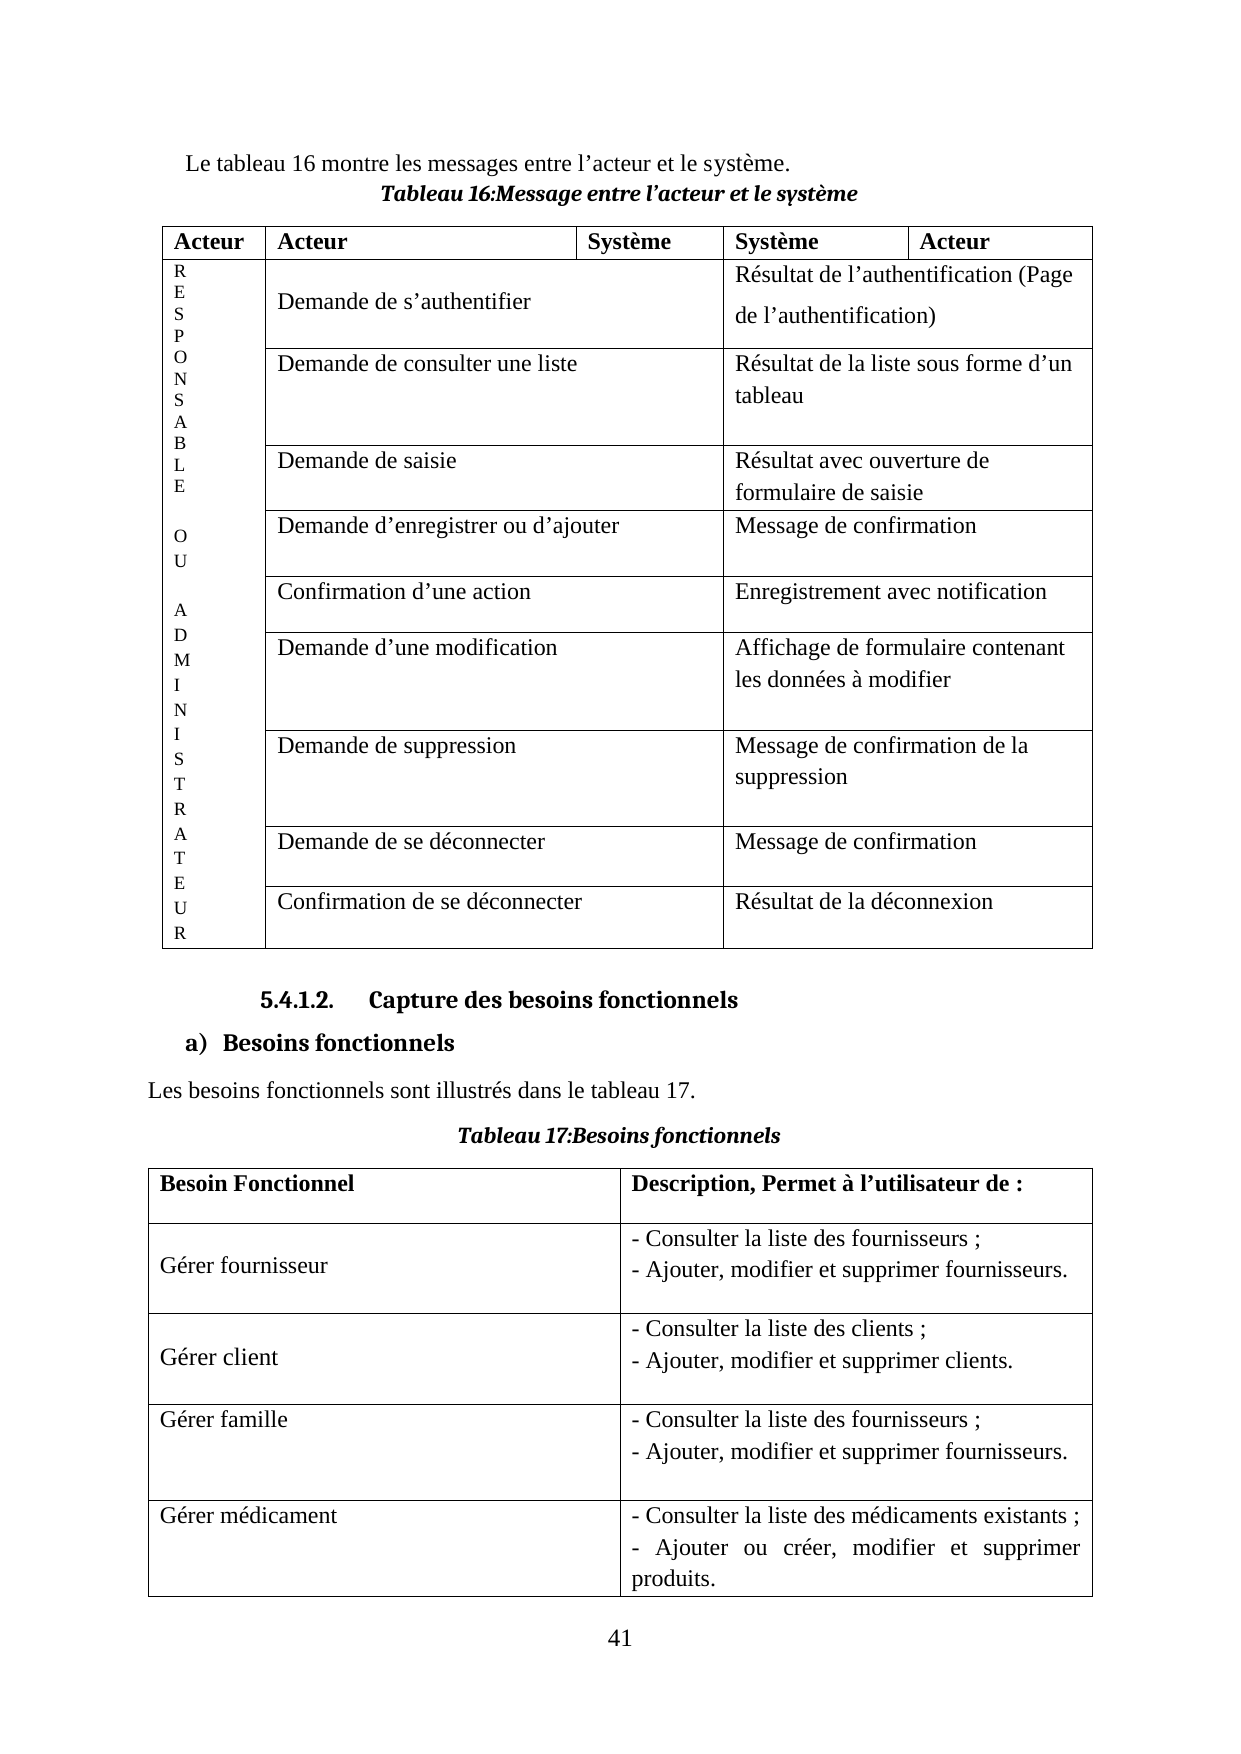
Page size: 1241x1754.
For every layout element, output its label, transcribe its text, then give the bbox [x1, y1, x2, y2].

text Les besoins fonctionnels sont illustrés dans le tableau 17. [148, 1076, 1092, 1103]
table_header Système [577, 227, 723, 259]
table_cell Gérer fournisseur [149, 1224, 620, 1313]
table_header Acteur [266, 227, 576, 259]
table_cell Demande de saisie [266, 446, 723, 510]
table_cell - Consulter la liste des médicaments existants ; - Ajouter ou créer, modifier et supprimer produits. [621, 1501, 1092, 1596]
table_cell Affichage de formulaire contenant les données à modifier [724, 633, 1092, 729]
table_cell Enregistrement avec notification [724, 577, 1092, 632]
table_header Besoin Fonctionnel [149, 1169, 620, 1222]
table_cell Demande d’enregistrer ou d’ajouter [266, 511, 723, 576]
text Tableau 17:Besoins fonctionnels [148, 1122, 1092, 1149]
table_cell Gérer famille [149, 1405, 620, 1500]
table_cell Message de confirmation [724, 511, 1092, 576]
table_cell Confirmation de se déconnecter [266, 887, 723, 947]
table_cell Résultat avec ouverture de formulaire de saisie [724, 446, 1092, 510]
table_cell Gérer médicament [149, 1501, 620, 1596]
table_cell Résultat de l’authentification (Page de l’authentification) [724, 260, 1092, 348]
table_header Acteur [909, 227, 1092, 259]
table_header Acteur [163, 227, 265, 259]
table_cell R E S P O N S A B L E O U A D M I N I S T R A T E U R [163, 260, 265, 947]
table_cell - Consulter la liste des clients ; - Ajouter, modifier et supprimer clients. [621, 1314, 1092, 1404]
table_cell Confirmation d’une action [266, 577, 723, 632]
table_cell - Consulter la liste des fournisseurs ; - Ajouter, modifier et supprimer fournisseurs. [621, 1405, 1092, 1500]
table_cell Demande de consulter une liste [266, 349, 723, 445]
table_cell Résultat de la liste sous forme d’un tableau [724, 349, 1092, 445]
table_cell - Consulter la liste des fournisseurs ; - Ajouter, modifier et supprimer fournisseurs. [621, 1224, 1092, 1313]
text Tableau 16:Message entre l’acteur et le système [148, 181, 1092, 207]
list Besoins fonctionnels [185, 1029, 1092, 1058]
table_cell Message de confirmation [724, 827, 1092, 886]
text Le tableau 16 montre les messages entre l’acteur et le système. [148, 148, 1092, 176]
table_cell Demande de suppression [266, 731, 723, 826]
table_cell Message de confirmation de la suppression [724, 731, 1092, 826]
table_header Système [724, 227, 908, 259]
table_header Description, Permet à l’utilisateur de : [621, 1169, 1092, 1222]
table_cell Demande de se déconnecter [266, 827, 723, 886]
table_cell Résultat de la déconnexion [724, 887, 1092, 947]
table_cell Demande de s’authentifier [266, 260, 723, 348]
table_cell Gérer client [149, 1314, 620, 1404]
table_cell Demande d’une modification [266, 633, 723, 729]
subtitle Capture des besoins fonctionnels [260, 986, 1092, 1014]
